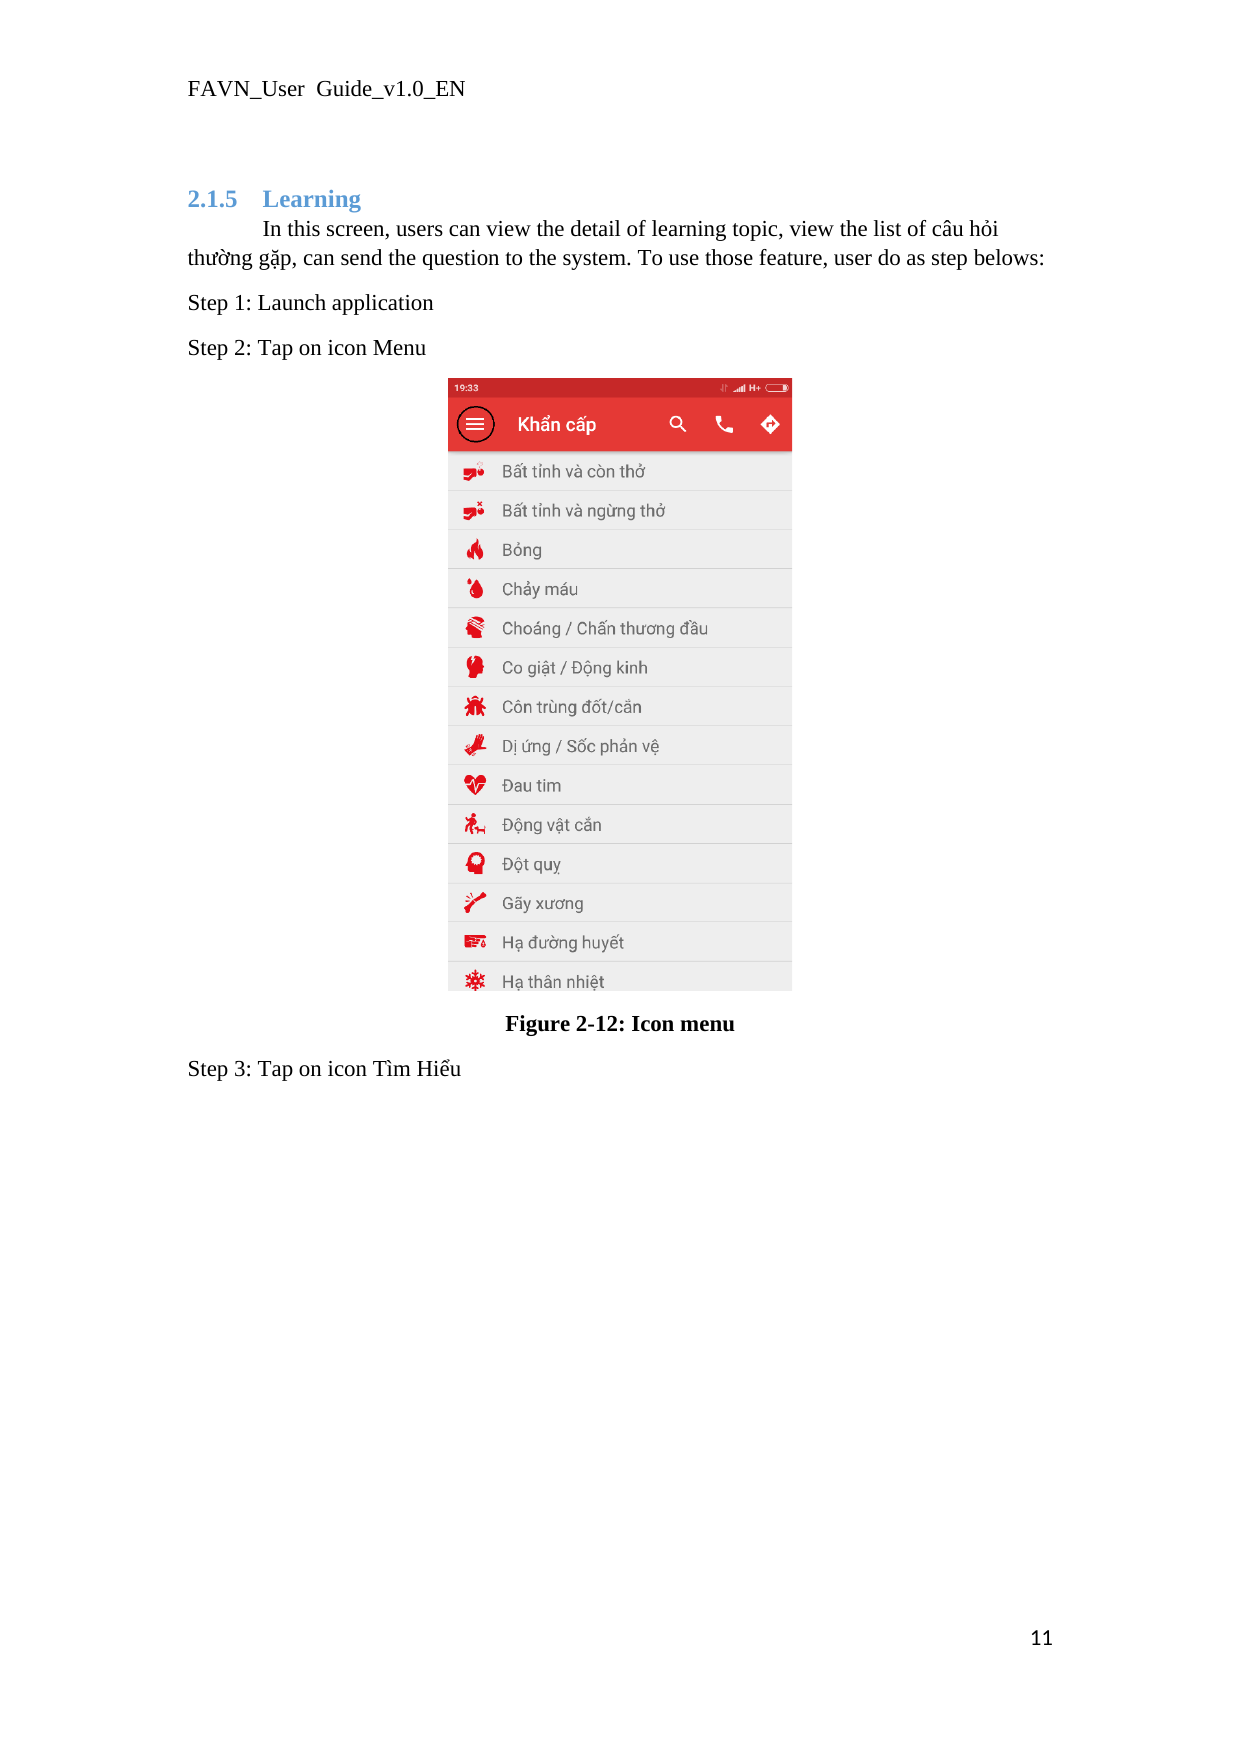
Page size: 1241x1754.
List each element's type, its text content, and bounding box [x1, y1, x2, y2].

text Figure 2-12: Icon menu [187, 1009, 1053, 1036]
text Step 1: Launch application [187, 289, 1053, 315]
text Step 3: Tap on icon Tìm Hiểu [187, 1055, 1053, 1081]
picture [448, 378, 793, 991]
text Step 2: Tap on icon Menu [187, 334, 1053, 360]
subtitle Learning [187, 184, 1053, 213]
text In this screen, users can view the detail of learning topic, view the list of câu hỏi thường gặp, can send the question to the system. To use those feature, user do as step belows: [187, 215, 1053, 270]
